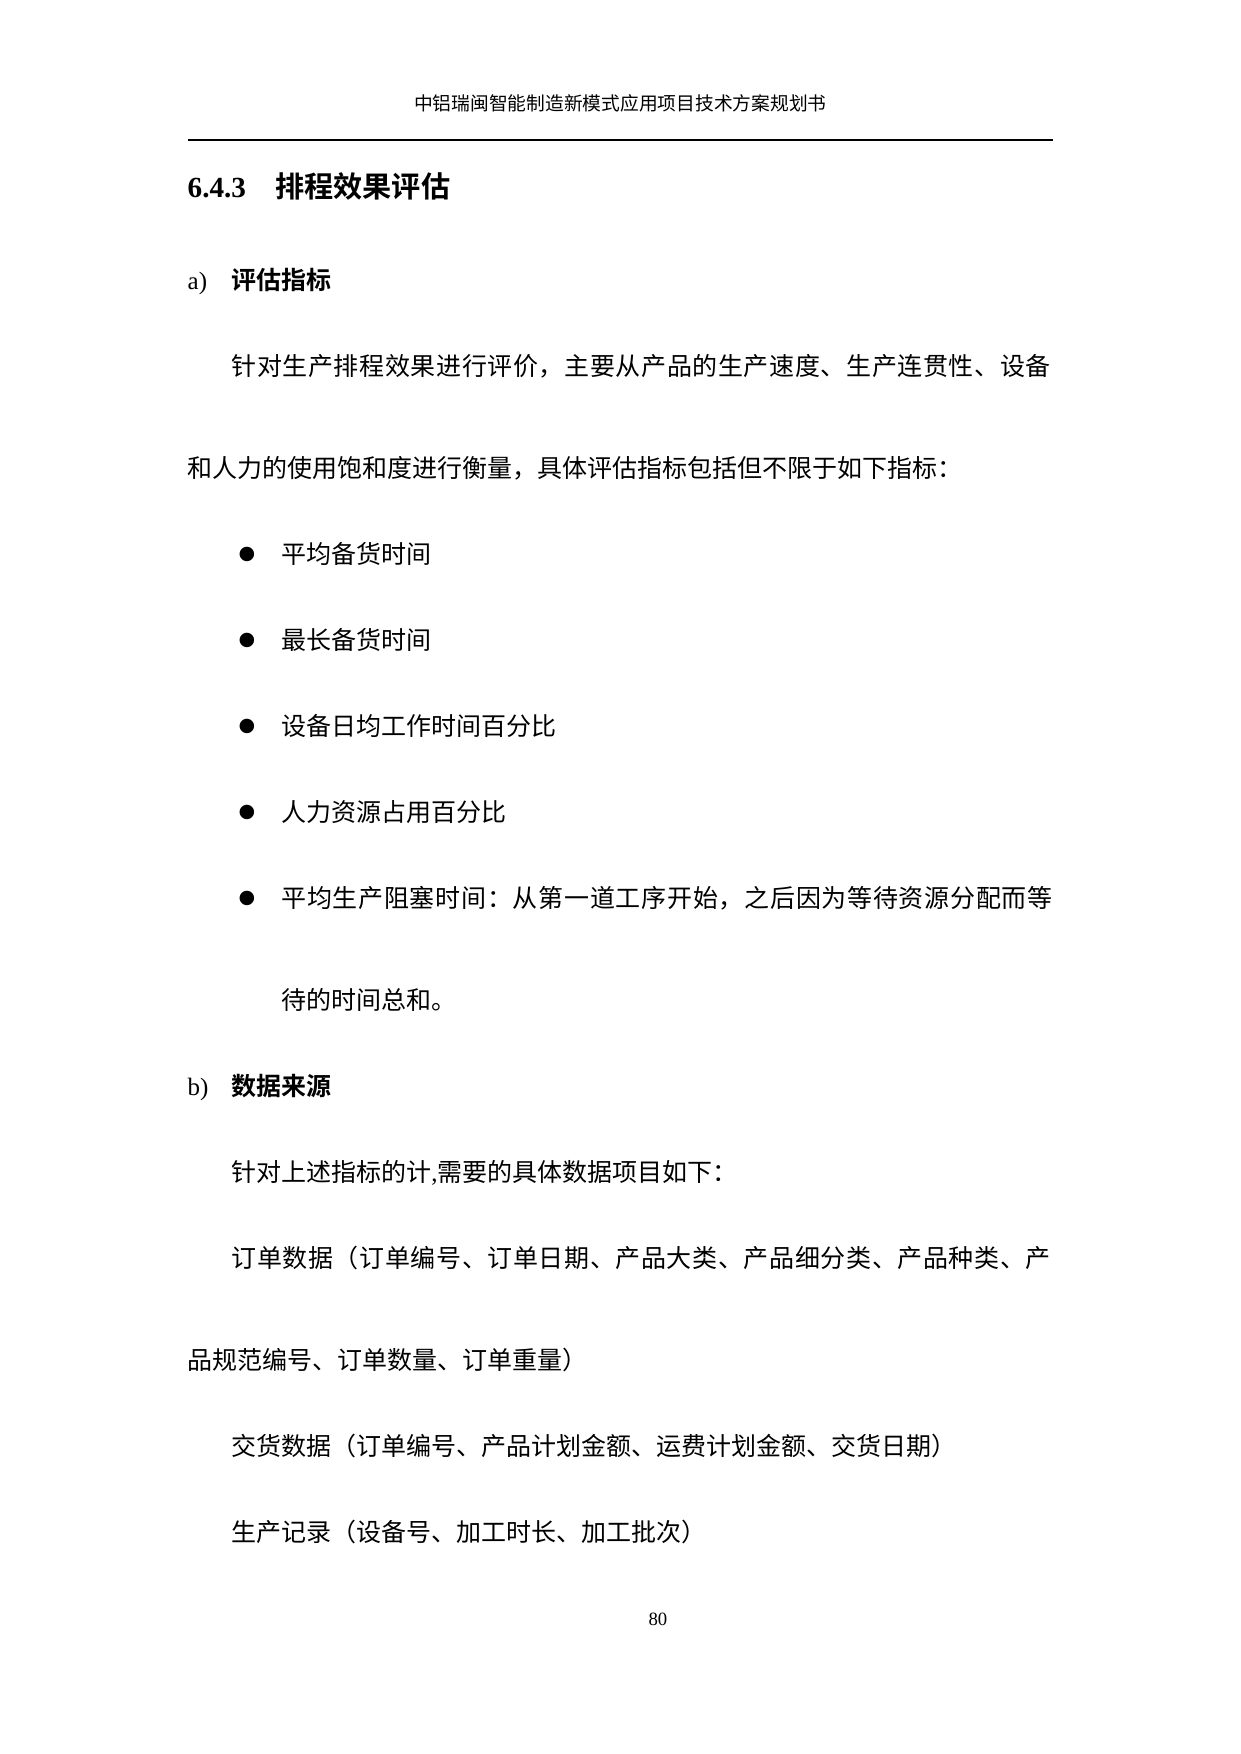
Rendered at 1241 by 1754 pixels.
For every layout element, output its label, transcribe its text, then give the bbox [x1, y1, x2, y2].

subtitle 评估指标 [187, 244, 1053, 312]
list 平均生产阻塞时间：从第一道工序开始，之后因为等待资源分配而等待的时间总和。 [237, 862, 1053, 1032]
list 平均备货时间 [237, 518, 1053, 586]
list 最长备货时间 [237, 604, 1053, 672]
subtitle 数据来源 [187, 1050, 1053, 1118]
text 交货数据（订单编号、产品计划金额、运费计划金额、交货日期） [187, 1410, 1053, 1478]
text 生产记录（设备号、加工时长、加工批次） [187, 1496, 1053, 1564]
text 针对上述指标的计,需要的具体数据项目如下： [187, 1136, 1053, 1204]
list 设备日均工作时间百分比 [237, 690, 1053, 758]
list 人力资源占用百分比 [237, 776, 1053, 844]
subtitle 排程效果评估 [187, 164, 1053, 206]
text 订单数据（订单编号、订单日期、产品大类、产品细分类、产品种类、产品规范编号、订单数量、订单重量） [187, 1222, 1053, 1392]
text 针对生产排程效果进行评价，主要从产品的生产速度、生产连贯性、设备和人力的使用饱和度进行衡量，具体评估指标包括但不限于如下指标： [187, 330, 1053, 500]
